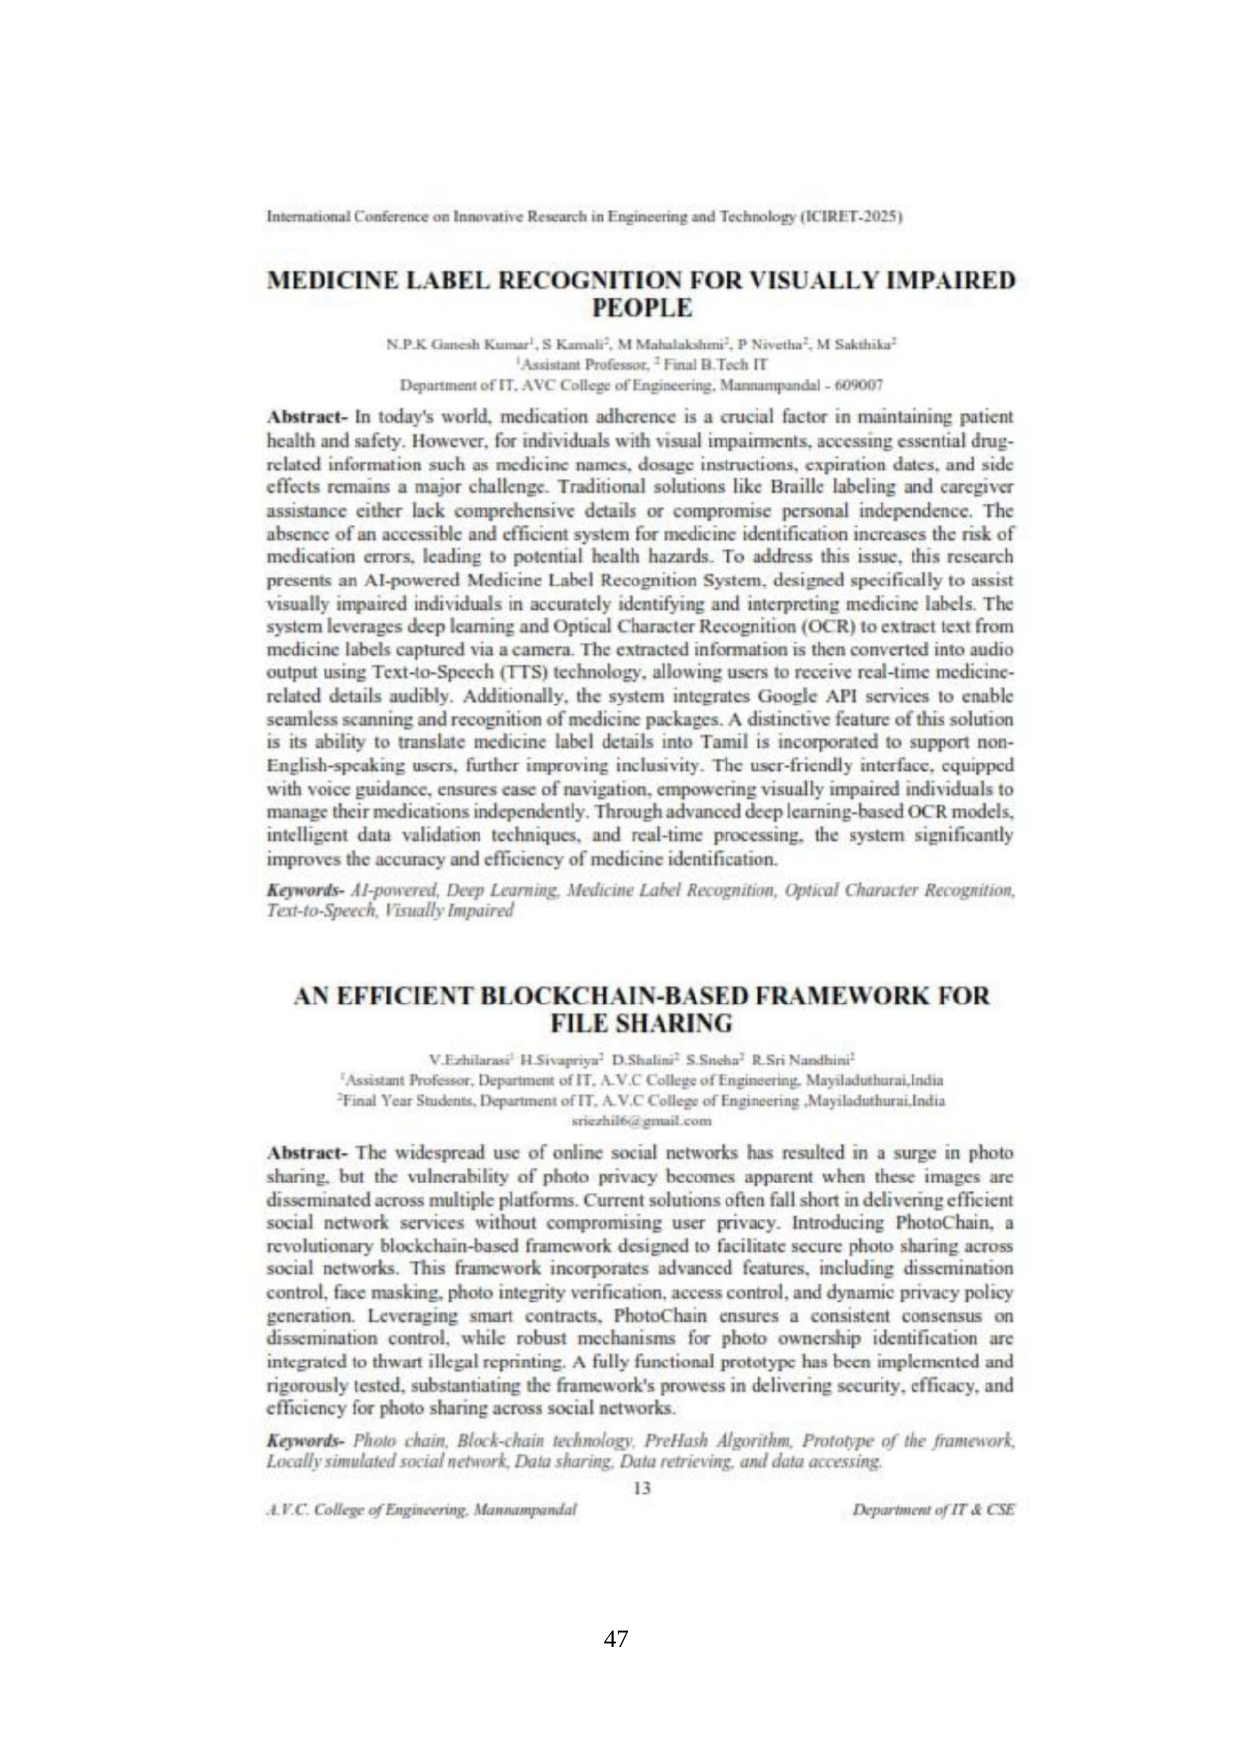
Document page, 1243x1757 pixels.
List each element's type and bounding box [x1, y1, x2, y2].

picture [139, 166, 1129, 1601]
